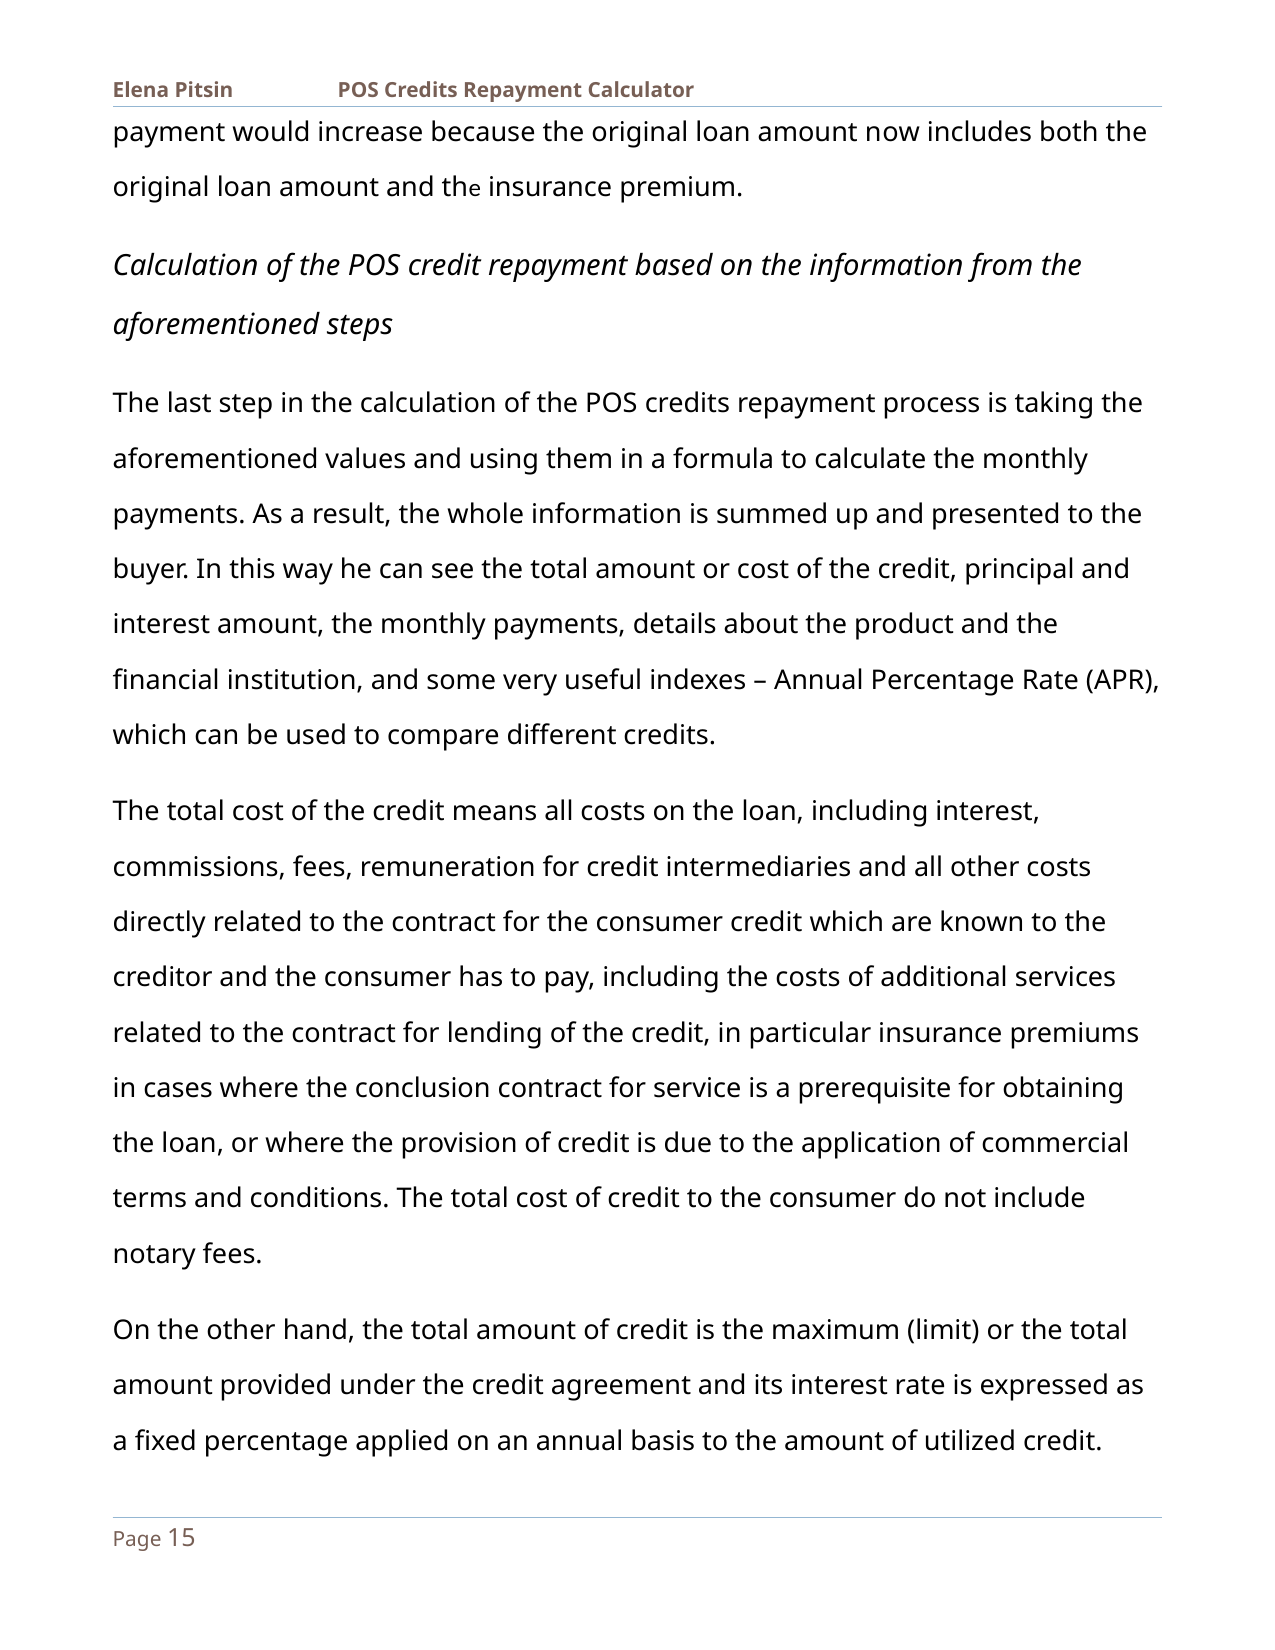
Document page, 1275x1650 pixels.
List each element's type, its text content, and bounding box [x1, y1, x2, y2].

text On the other hand, the total amount of credit is the maximum (limit) or the total amount provided under the credit agreement and its interest rate is expressed as a fixed percentage applied on an annual basis to the amount of utilized credit. [112, 1310, 1162, 1458]
text Calculation of the POS credit repayment based on the information from the aforementioned steps [112, 244, 1162, 343]
text The last step in the calculation of the POS credits repayment process is taking the aforementioned values and using them in a formula to calculate the monthly payments. As a result, the whole information is summed up and presented to the buyer. In this way he can see the total amount or cost of the credit, principal and interest amount, the monthly payments, details about the product and the financial institution, and some very useful indexes – Annual Percentage Rate (APR), which can be used to compare different credits. [112, 384, 1162, 752]
text The total cost of the credit means all costs on the loan, including interest, commissions, fees, remuneration for credit intermediaries and all other costs directly related to the contract for the consumer credit which are known to the creditor and the consumer has to pay, including the costs of additional services related to the contract for lending of the credit, in particular insurance premiums in cases where the conclusion contract for service is a prerequisite for obtaining the loan, or where the provision of credit is due to the application of commercial terms and conditions. The total cost of credit to the consumer do not include notary fees. [112, 792, 1162, 1271]
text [112, 112, 1162, 205]
